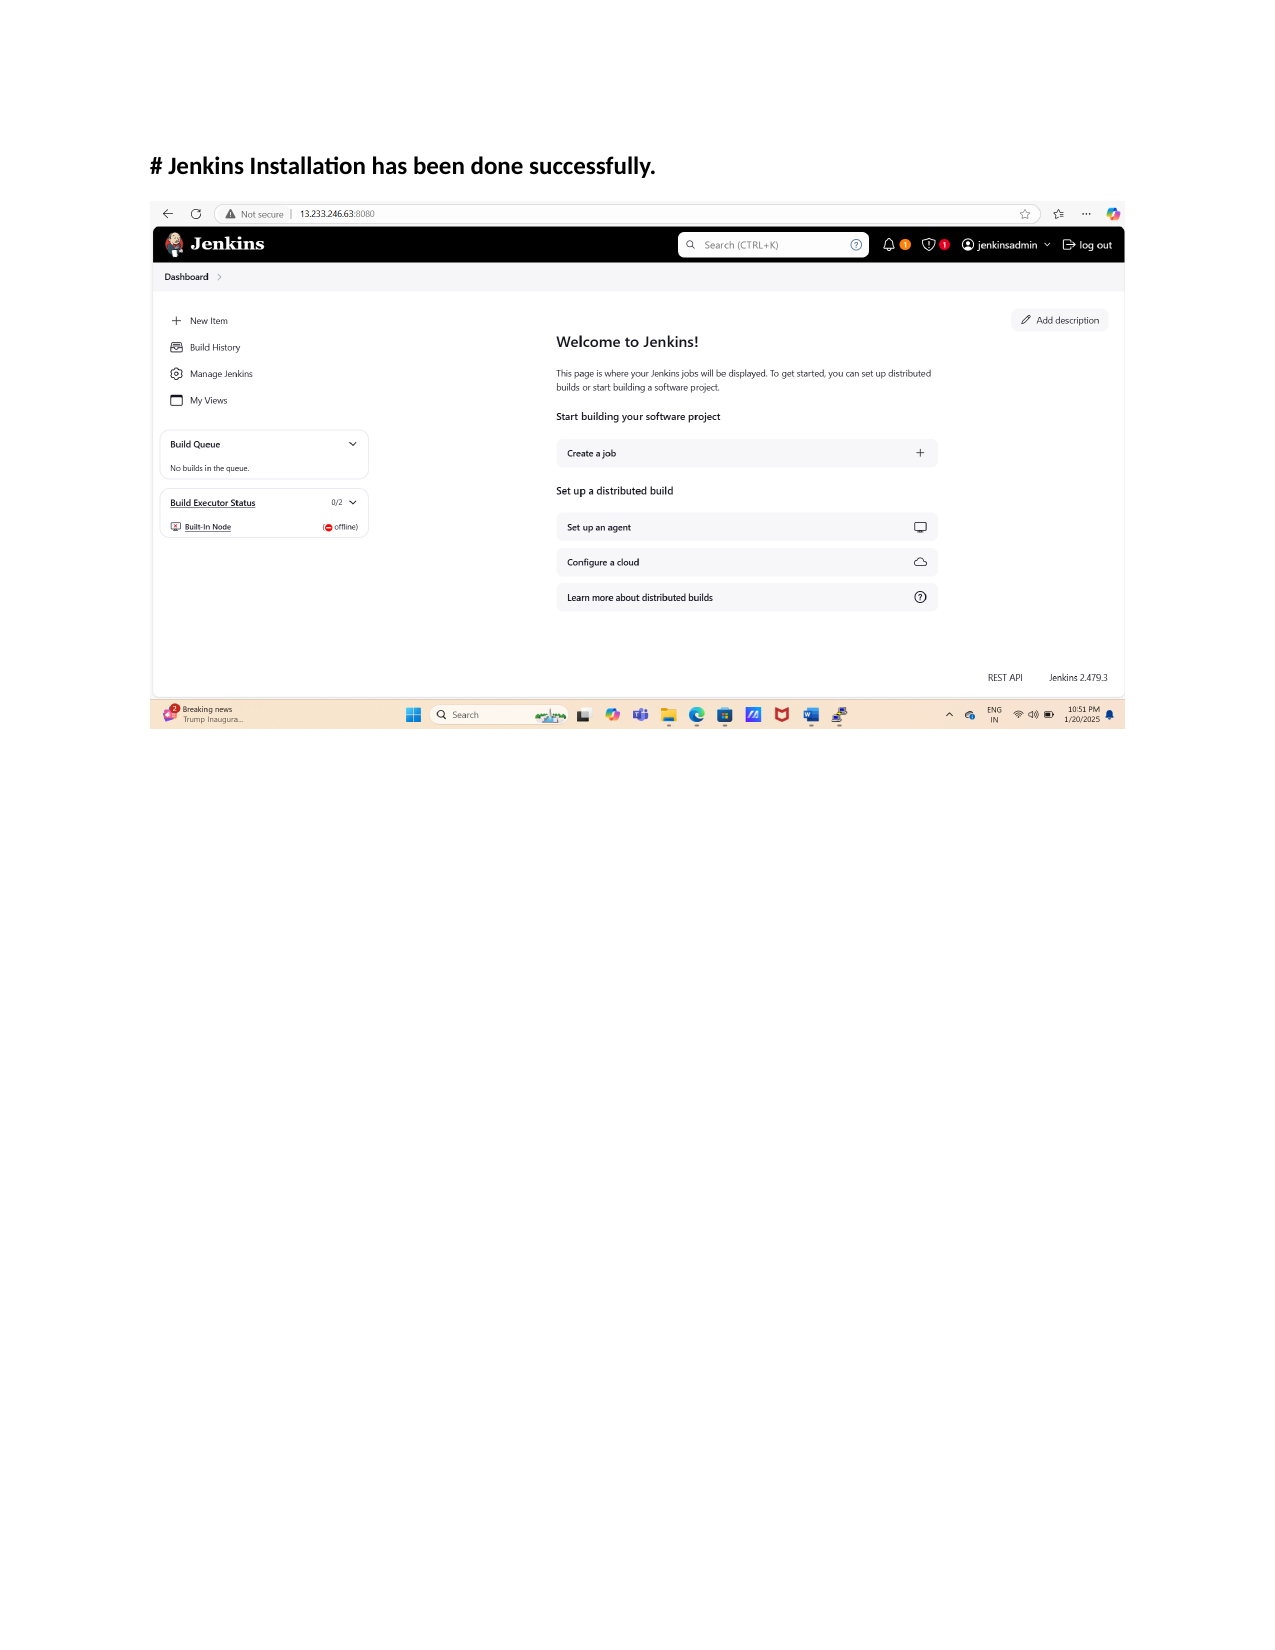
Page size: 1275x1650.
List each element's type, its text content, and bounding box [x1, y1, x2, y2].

picture [150, 201, 1125, 729]
text # Jenkins Installation has been done successfully. [150, 150, 1125, 181]
